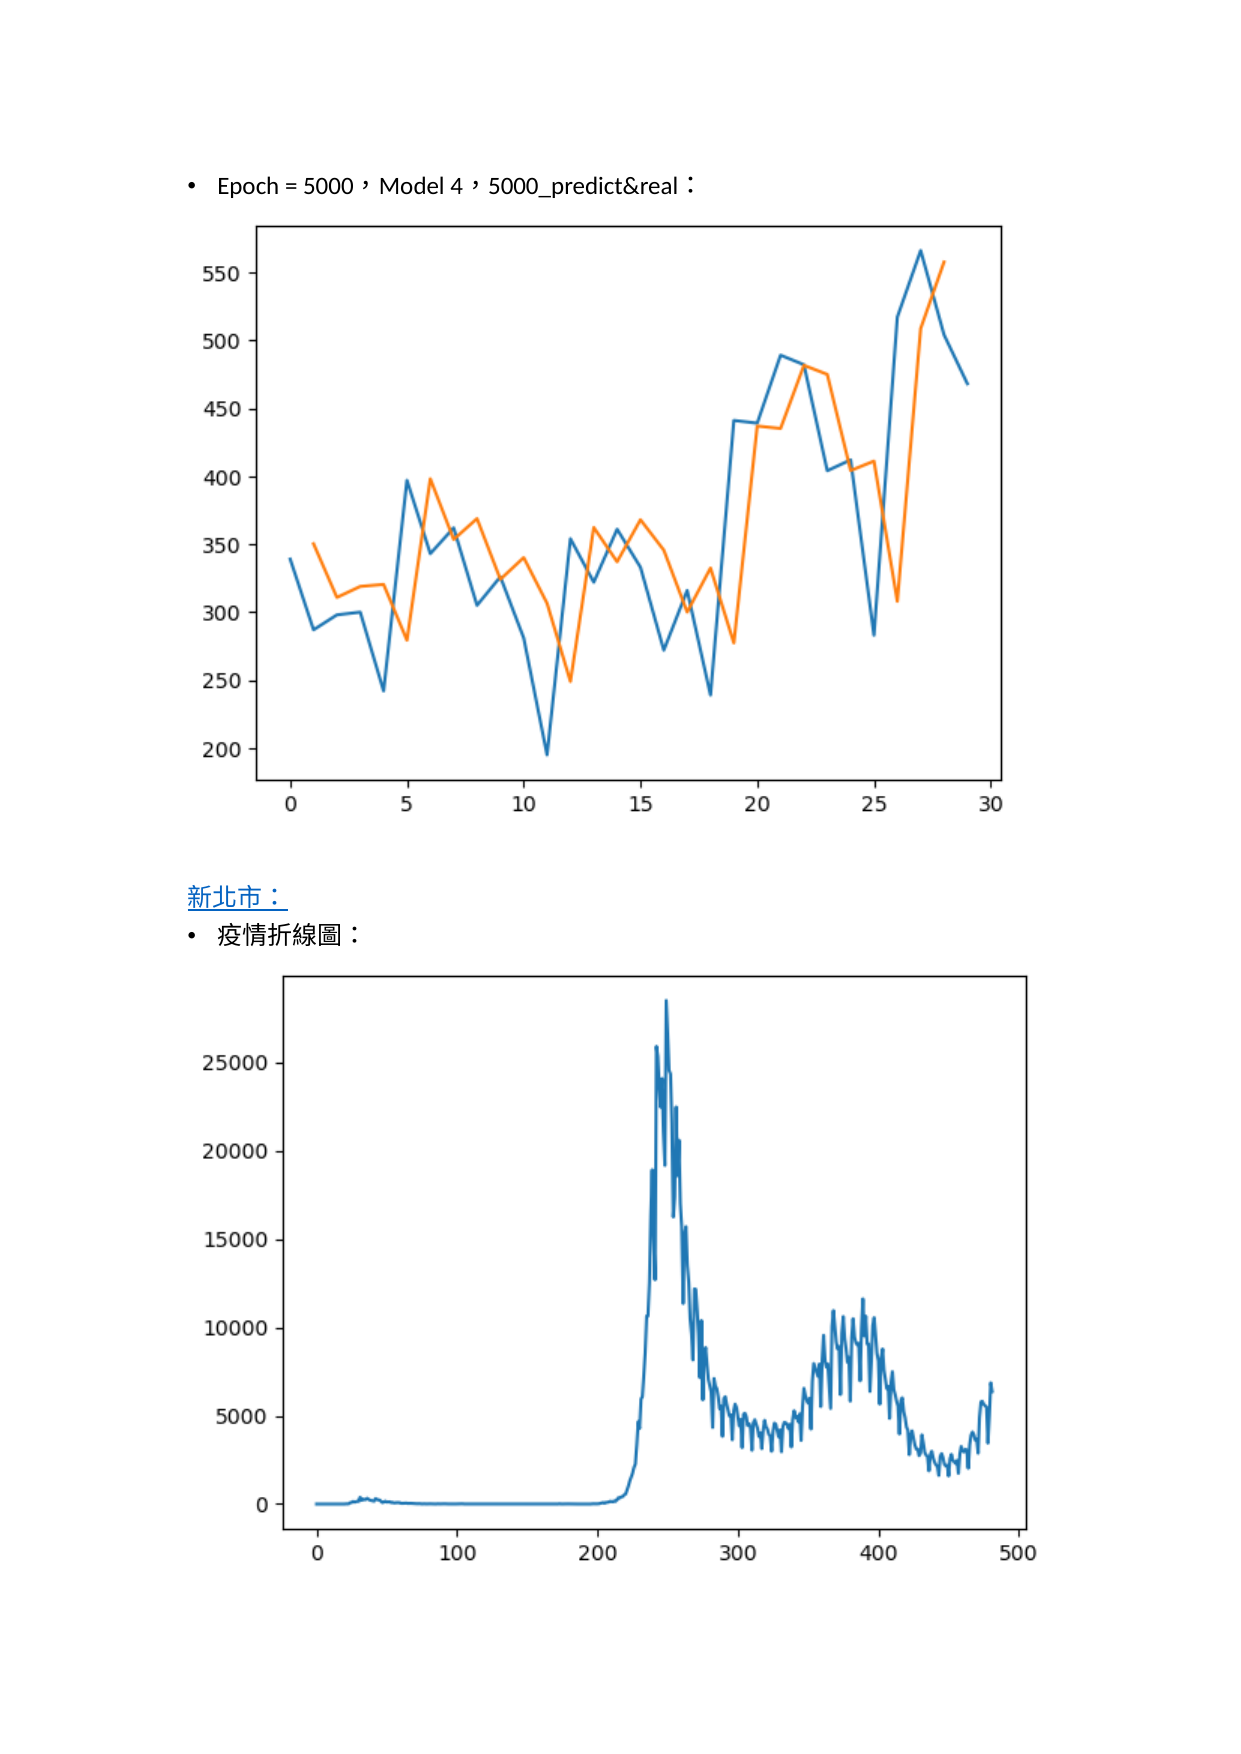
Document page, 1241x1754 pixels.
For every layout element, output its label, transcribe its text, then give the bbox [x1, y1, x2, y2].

text 新北市： [187, 877, 1053, 914]
picture [187, 211, 1019, 831]
list Epoch = 5000，Model 4，5000_predict&real： [187, 164, 1053, 202]
list 疫情折線圖： [187, 914, 1053, 952]
picture [187, 961, 1053, 1580]
